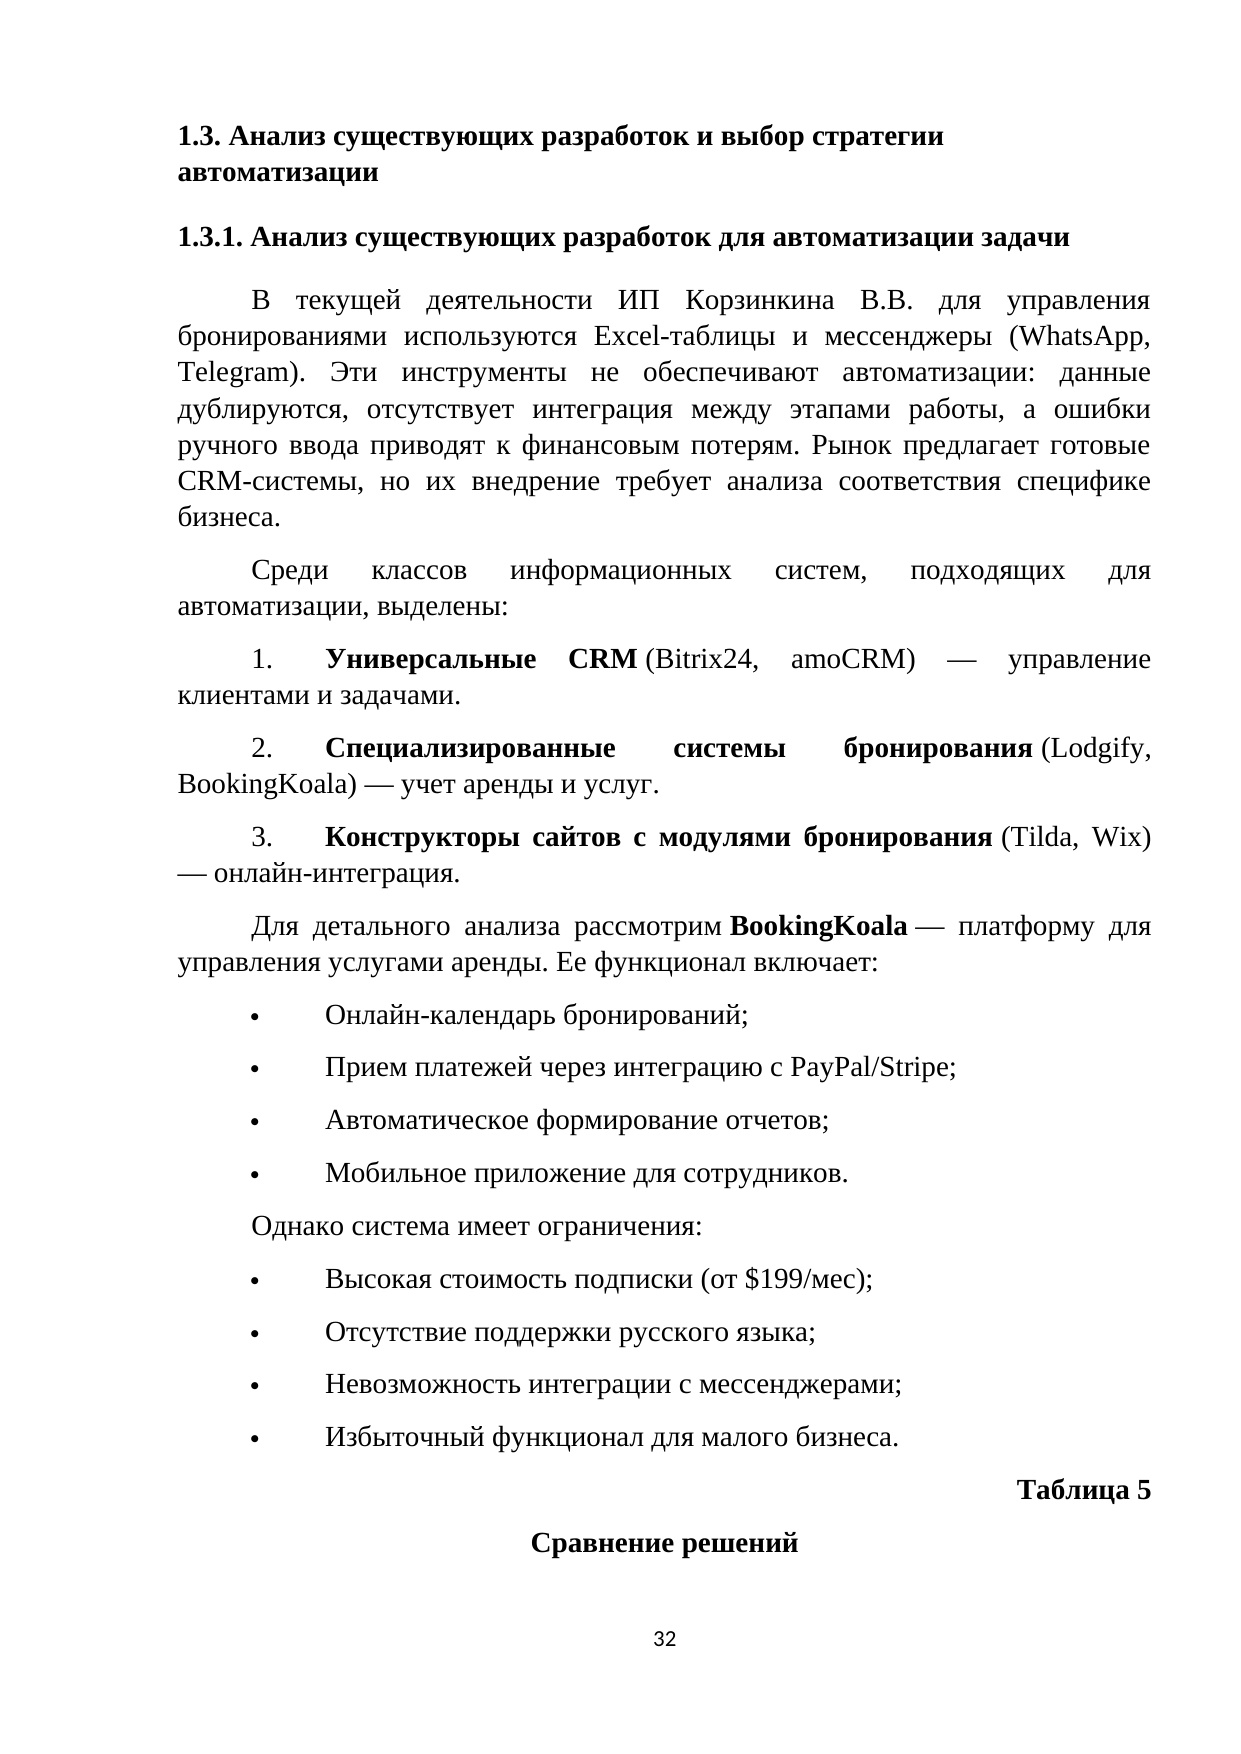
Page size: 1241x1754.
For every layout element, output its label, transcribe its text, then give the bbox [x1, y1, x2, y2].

list Конструкторы сайтов с модулями бронирования (Tilda, Wix) — онлайн-интеграция. [177, 819, 1152, 888]
subtitle 1.3. Анализ существующих разработок и выбор стратегии автоматизации [177, 118, 1152, 188]
subtitle 1.3.1. Анализ существующих разработок для автоматизации задачи [177, 219, 1152, 253]
list Мобильное приложение для сотрудников. [177, 1155, 1152, 1189]
text Таблица 5 [177, 1472, 1152, 1506]
text Сравнение решений [177, 1525, 1152, 1558]
list Отсутствие поддержки русского языка; [177, 1314, 1152, 1347]
list Онлайн-календарь бронирований; [177, 997, 1152, 1030]
list Автоматическое формирование отчетов; [177, 1102, 1152, 1136]
list Универсальные CRM (Bitrix24, amoCRM) — управление клиентами и задачами. [177, 641, 1152, 711]
text Для детального анализа рассмотрим BookingKoala — платформу для управления услугами аренды. Ее функционал включает: [177, 908, 1152, 977]
list Невозможность интеграции с мессенджерами; [177, 1366, 1152, 1400]
text Однако система имеет ограничения: [177, 1208, 1152, 1242]
list Высокая стоимость подписки (от $199/мес); [177, 1261, 1152, 1294]
list Избыточный функционал для малого бизнеса. [177, 1419, 1152, 1453]
text В текущей деятельности ИП Корзинкина В.В. для управления бронированиями используются Excel-таблицы и мессенджеры (WhatsApp, Telegram). Эти инструменты не обеспечивают автоматизации: данные дублируются, отсутствует интеграция между этапами работы, а ошибки ручного ввода приводят к финансовым потерям. Рынок предлагает готовые CRM-системы, но их внедрение требует анализа соответствия специфике бизнеса. [177, 282, 1152, 533]
text Среди классов информационных систем, подходящих для автоматизации, выделены: [177, 552, 1152, 622]
list Специализированные системы бронирования (Lodgify, BookingKoala) — учет аренды и услуг. [177, 730, 1152, 799]
list Прием платежей через интеграцию с PayPal/Stripe; [177, 1049, 1152, 1083]
